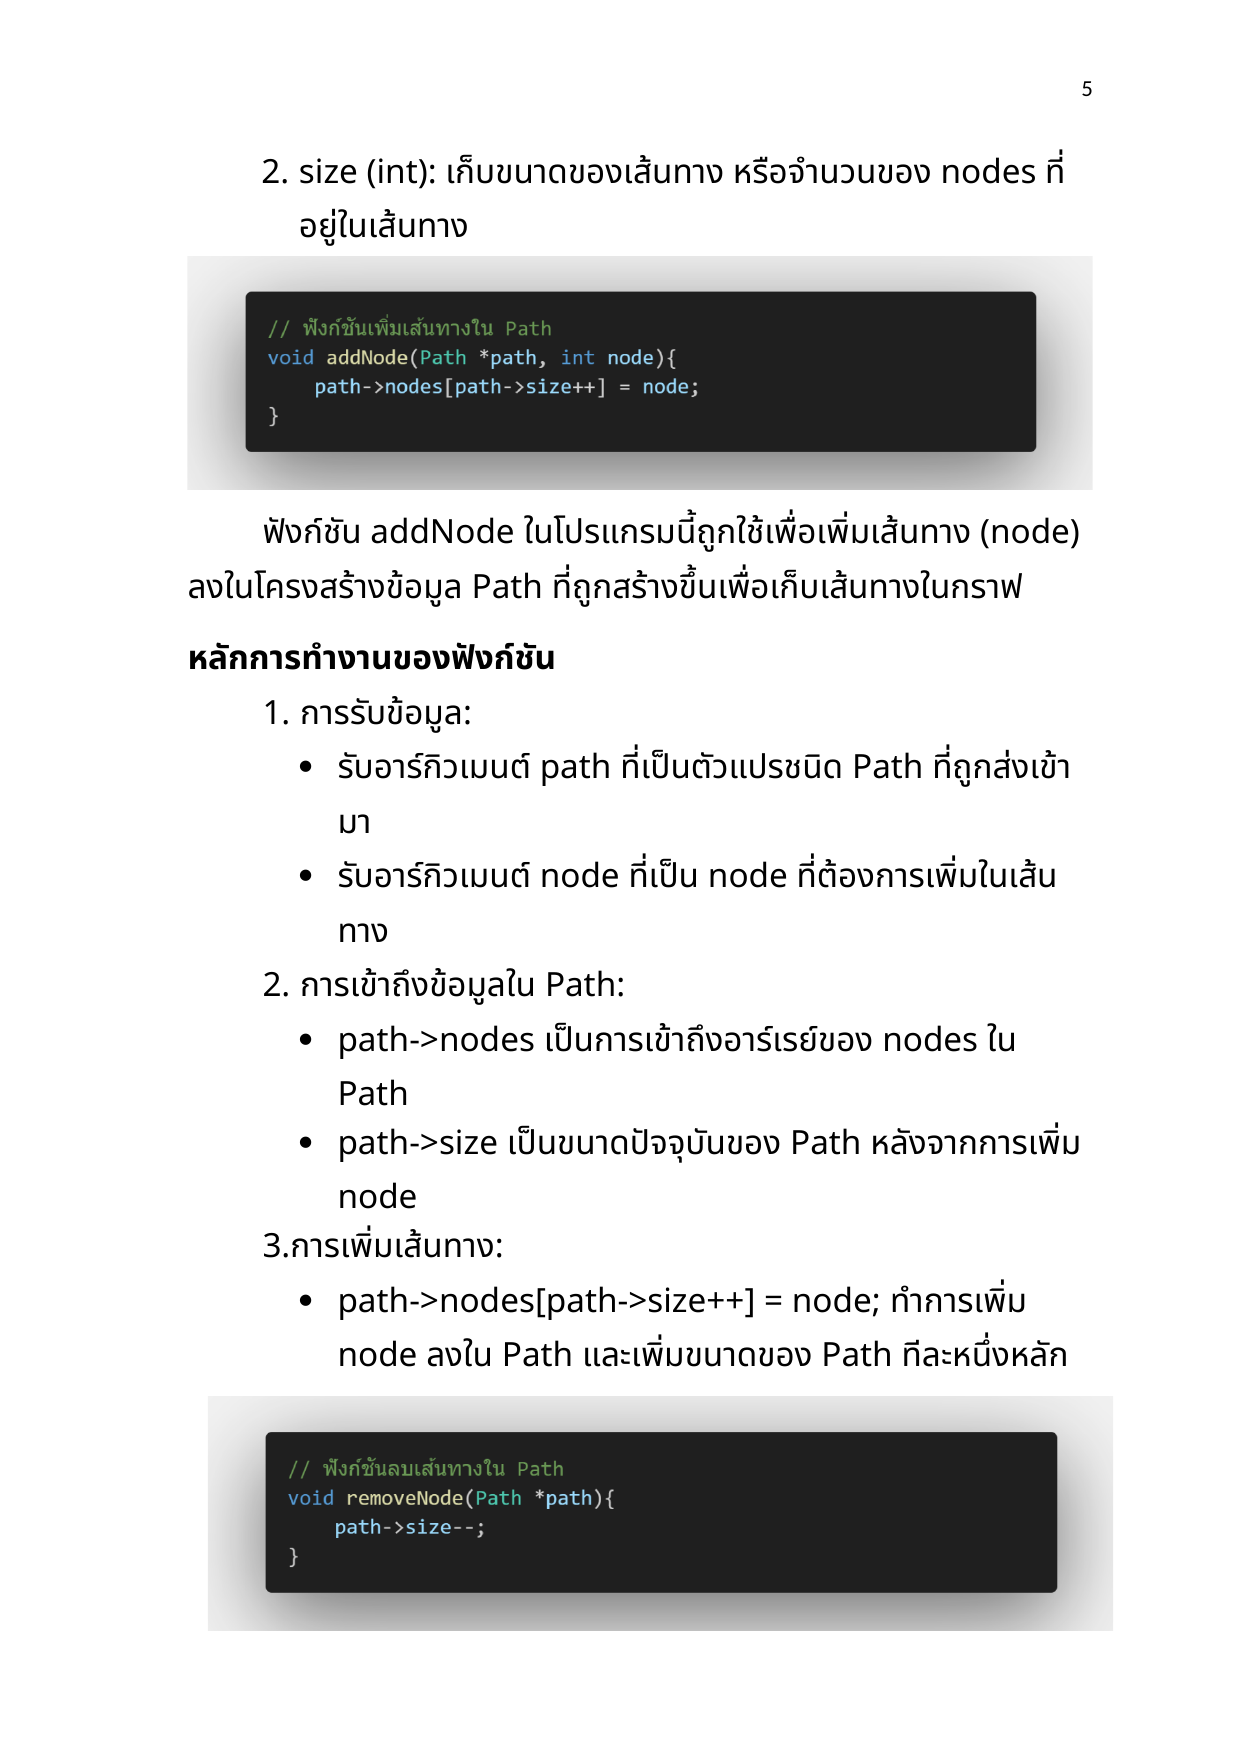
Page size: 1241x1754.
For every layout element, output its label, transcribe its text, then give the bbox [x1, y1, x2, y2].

list รับอาร์กิวเมนต์ path ที่เป็นตัวแปรชนิด Path ที่ถูกส่งเข้ามา [300, 743, 1092, 848]
picture [207, 1396, 1114, 1631]
list path->size เป็นขนาดปัจจุบันของ Path หลังจากการเพิ่ม node [300, 1119, 1092, 1218]
list การรับข้อมูล: [262, 688, 1092, 739]
list path->nodes[path->size++] = node; ทำการเพิ่ม node ลงใน Path และเพิ่มขนาดของ Path ทีละหนึ่งหลัก [300, 1276, 1092, 1382]
picture [187, 256, 1093, 490]
list path->nodes เป็นการเข้าถึงอาร์เรย์ของ nodes ใน Path [300, 1016, 1092, 1115]
text หลักการทำงานของฟังก์ชัน [187, 634, 1092, 684]
text 3.การเพิ่มเส้นทาง: [187, 1222, 1092, 1272]
list size (int): เก็บขนาดของเส้นทาง หรือจำนวนของ nodes ที่อยู่ในเส้นทาง [261, 148, 1092, 253]
list การเข้าถึงข้อมูลใน Path: [262, 961, 1092, 1012]
text ฟังก์ชัน addNode ในโปรแกรมนี้ถูกใช้เพื่อเพิ่มเส้นทาง (node) ลงในโครงสร้างข้อมูล Path ที่ถูกสร้างขึ้นเพื่อเก็บเส้นทางในกราฟ [187, 508, 1092, 613]
list รับอาร์กิวเมนต์ node ที่เป็น node ที่ต้องการเพิ่มในเส้นทาง [300, 852, 1092, 957]
